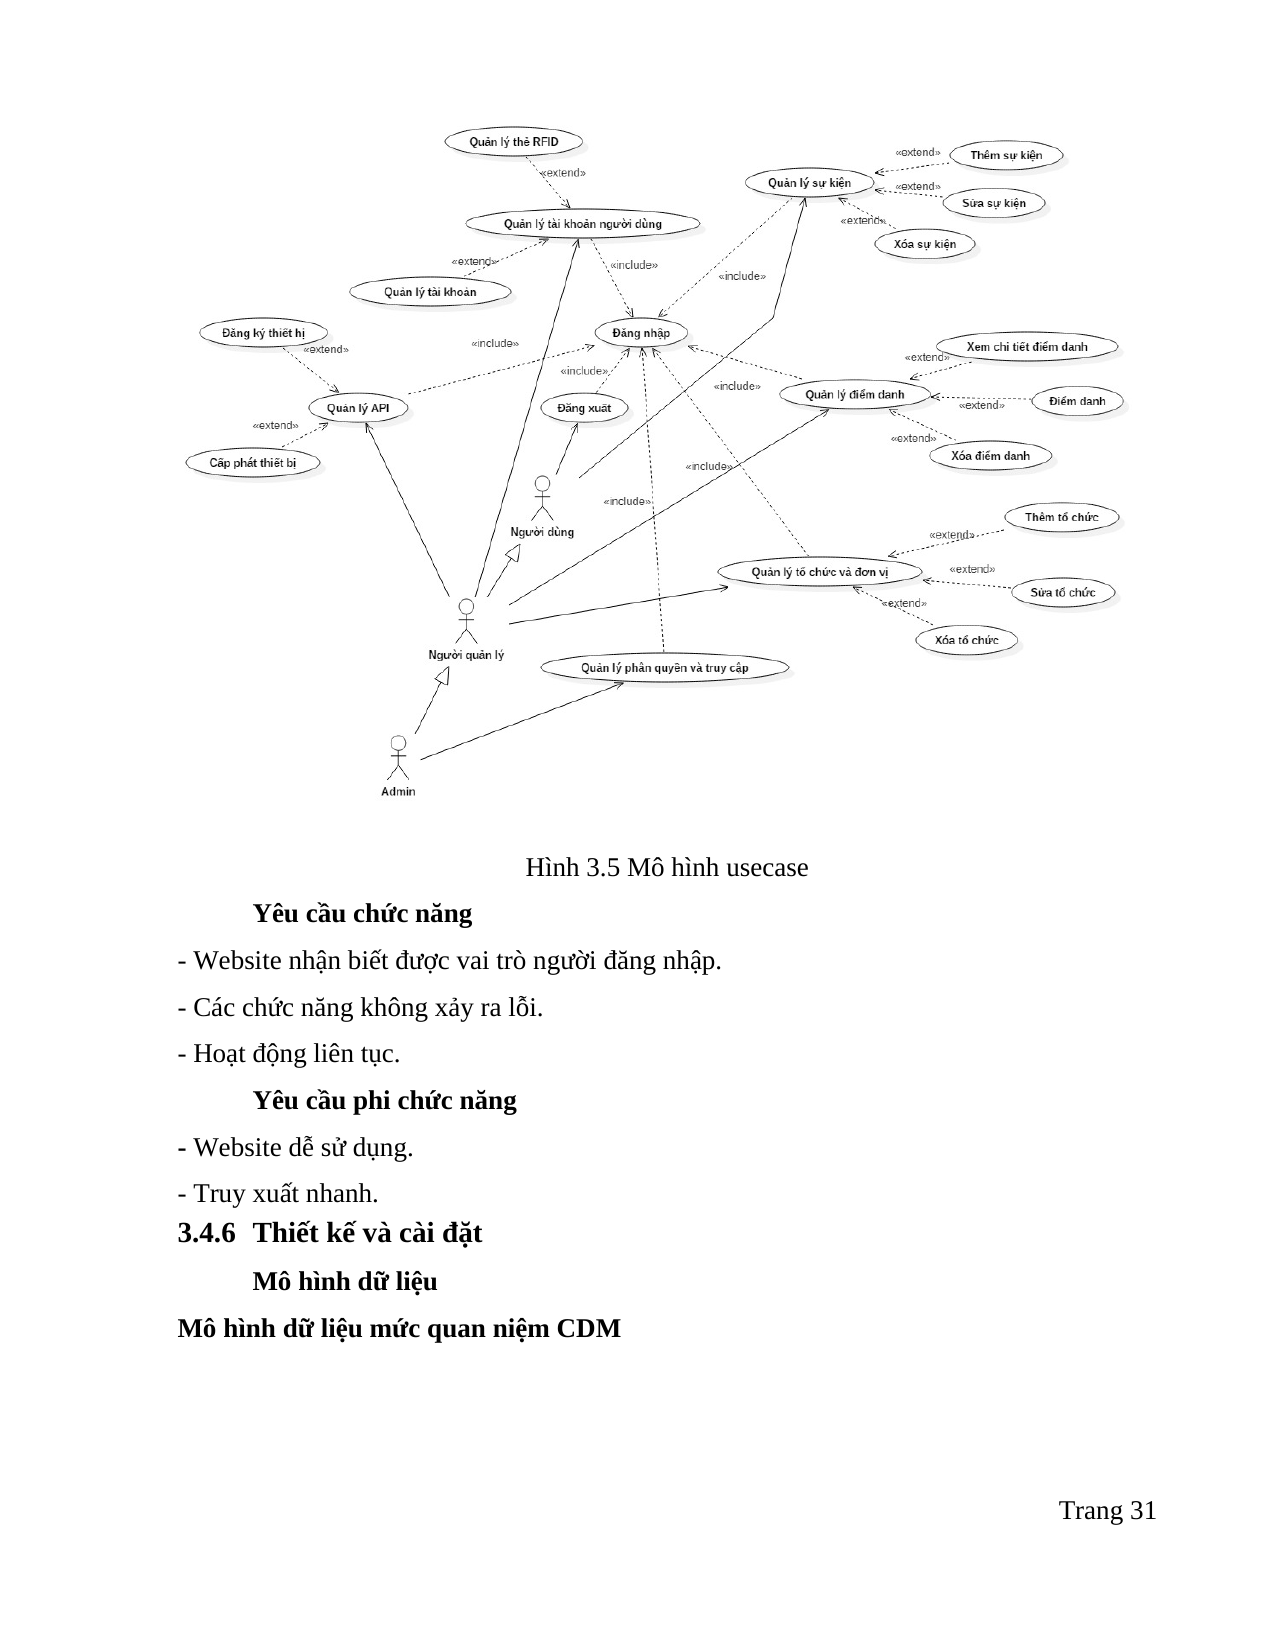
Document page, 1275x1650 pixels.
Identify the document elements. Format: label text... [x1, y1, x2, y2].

text - Website dễ sử dụng. [177, 1131, 1157, 1162]
text - Website nhận biết được vai trò người đăng nhập. [177, 944, 1157, 975]
picture [177, 118, 1157, 836]
text Mô hình dữ liệu mức quan niệm CDM [177, 1312, 1157, 1343]
text Yêu cầu phi chức năng [177, 1084, 1157, 1115]
text Yêu cầu chức năng [177, 897, 1157, 928]
text - Truy xuất nhanh. [177, 1177, 1157, 1208]
text - Các chức năng không xảy ra lỗi. [177, 991, 1157, 1022]
text Mô hình dữ liệu [177, 1265, 1157, 1296]
text Hình 3.5 Mô hình usecase [177, 851, 1157, 882]
text - Hoạt động liên tục. [177, 1037, 1157, 1068]
subtitle Thiết kế và cài đặt [177, 1216, 1157, 1249]
